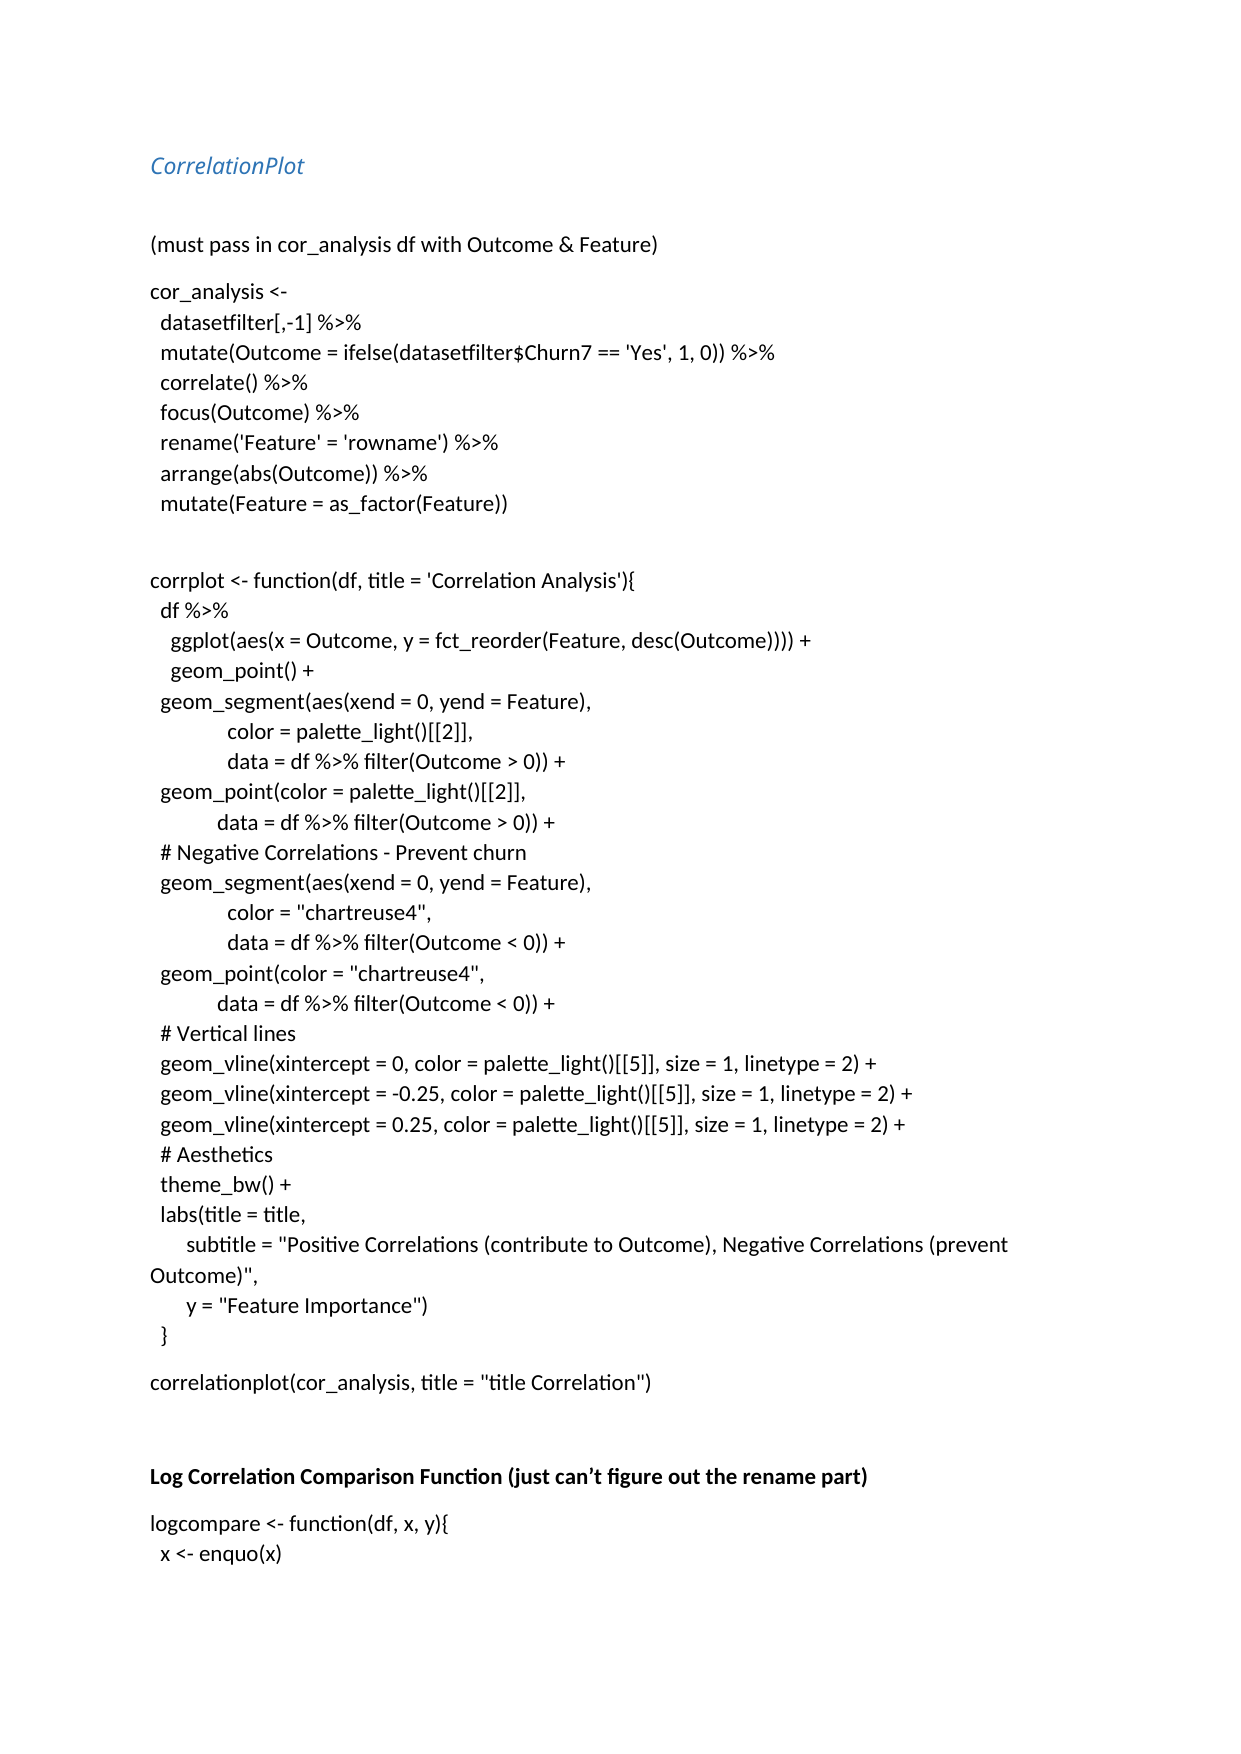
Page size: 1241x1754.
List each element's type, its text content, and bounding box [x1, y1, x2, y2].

text (must pass in cor_analysis df with Outcome & Feature) [150, 231, 1090, 259]
text correlationplot(cor_analysis, title = "title Correlation") [150, 1368, 1090, 1396]
text cor_analysis <- datasetfilter[,-1] %>% mutate(Outcome = ifelse(datasetfilter$Churn7 == 'Yes', 1, 0)) %>% correlate() %>% focus(Outcome) %>% rename('Feature' = 'rowname') %>% arrange(abs(Outcome)) %>% mutate(Feature = as_factor(Feature)) [150, 277, 1090, 517]
text corrplot <- function(df, title = 'Correlation Analysis'){ df %>% ggplot(aes(x = Outcome, y = fct_reorder(Feature, desc(Outcome)))) + geom_point() + geom_segment(aes(xend = 0, yend = Feature), color = palette_light()[[2]], data = df %>% filter(Outcome > 0)) + geom_point(color = palette_light()[[2]], data = df %>% filter(Outcome > 0)) + # Negative Correlations - Prevent churn geom_segment(aes(xend = 0, yend = Feature), color = "chartreuse4", data = df %>% filter(Outcome < 0)) + geom_point(color = "chartreuse4", data = df %>% filter(Outcome < 0)) + # Vertical lines geom_vline(xintercept = 0, color = palette_light()[[5]], size = 1, linetype = 2) + geom_vline(xintercept = -0.25, color = palette_light()[[5]], size = 1, linetype = 2) + geom_vline(xintercept = 0.25, color = palette_light()[[5]], size = 1, linetype = 2) + # Aesthetics theme_bw() + labs(title = title, subtitle = "Positive Correlations (contribute to Outcome), Negative Correlations (prevent Outcome)", y = "Feature Importance") } [150, 536, 1090, 1349]
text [150, 1509, 1090, 1567]
subtitle CorrelationPlot [150, 150, 1090, 181]
text Log Correlation Comparison Function (just can’t figure out the rename part) [150, 1462, 1090, 1490]
